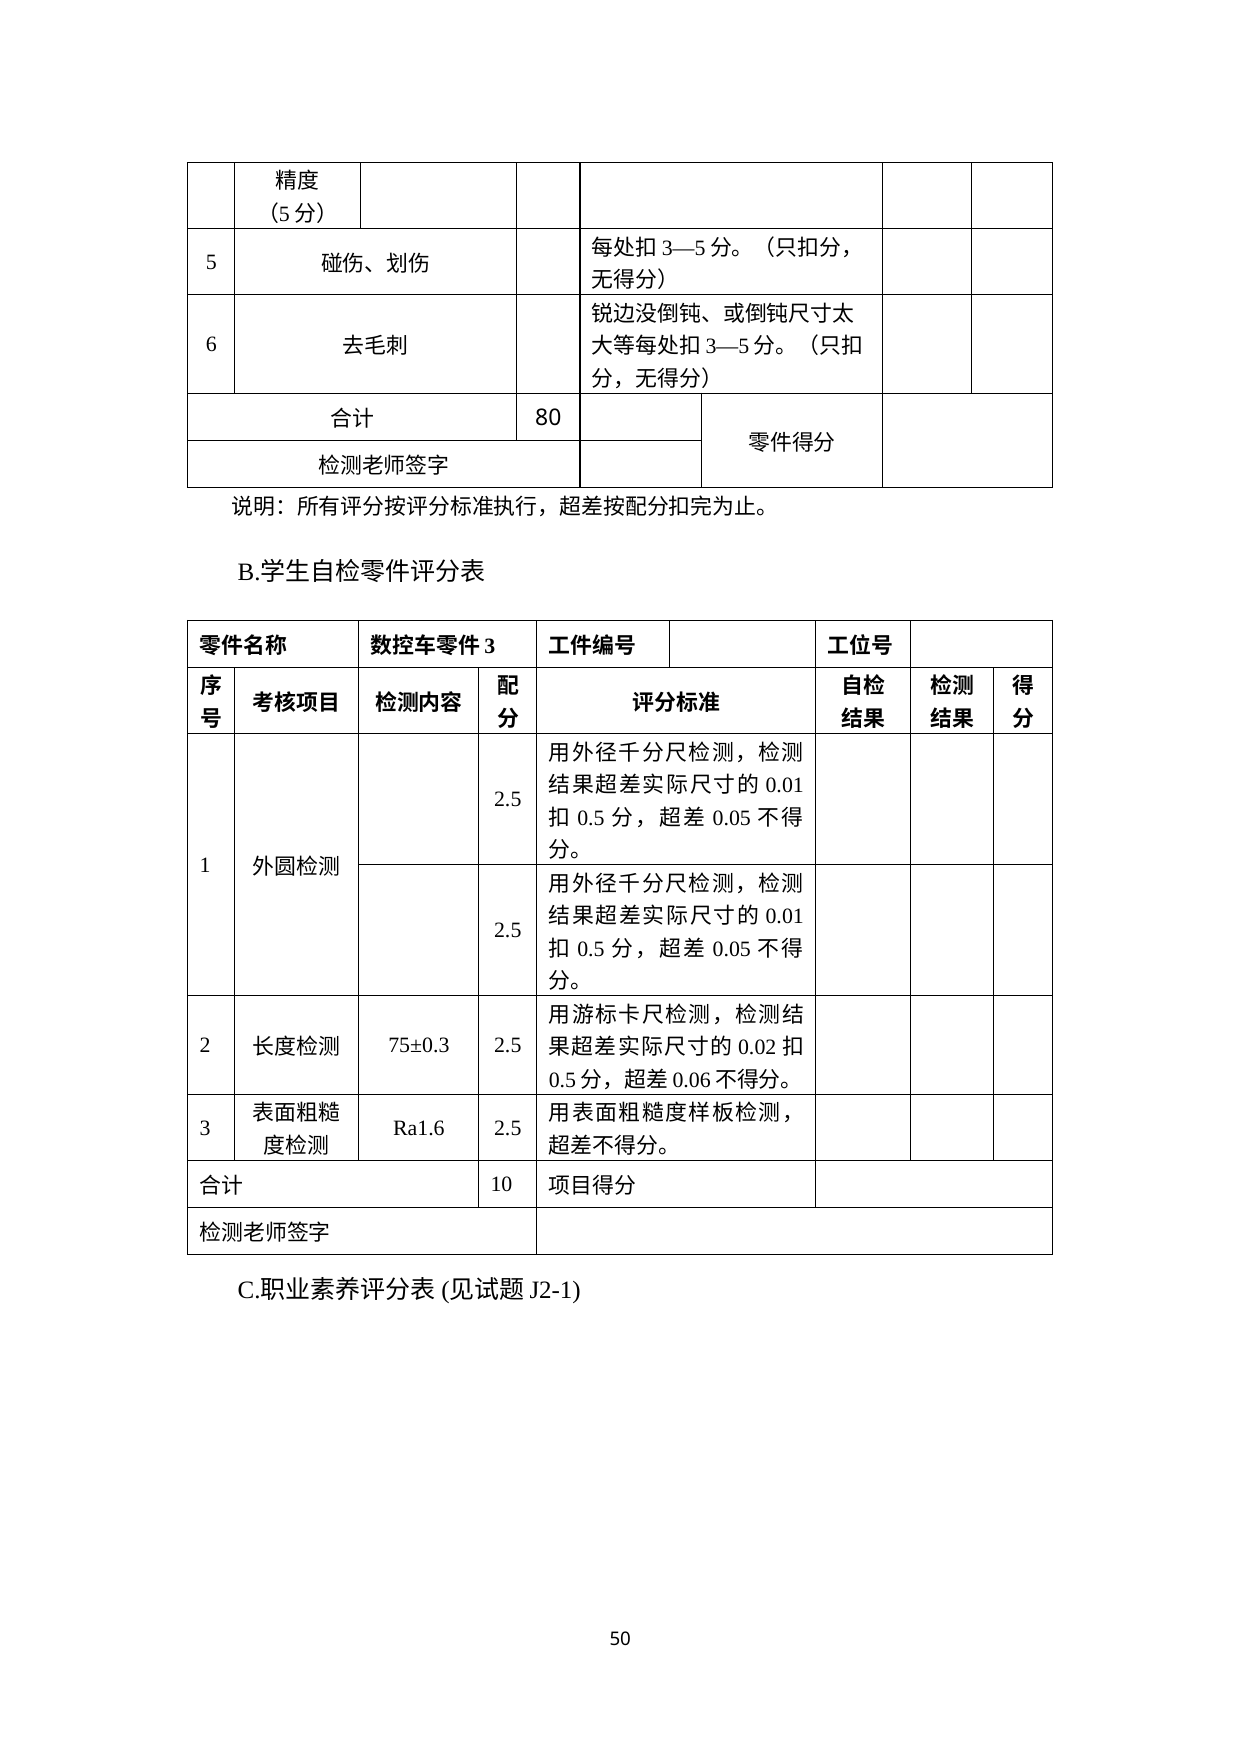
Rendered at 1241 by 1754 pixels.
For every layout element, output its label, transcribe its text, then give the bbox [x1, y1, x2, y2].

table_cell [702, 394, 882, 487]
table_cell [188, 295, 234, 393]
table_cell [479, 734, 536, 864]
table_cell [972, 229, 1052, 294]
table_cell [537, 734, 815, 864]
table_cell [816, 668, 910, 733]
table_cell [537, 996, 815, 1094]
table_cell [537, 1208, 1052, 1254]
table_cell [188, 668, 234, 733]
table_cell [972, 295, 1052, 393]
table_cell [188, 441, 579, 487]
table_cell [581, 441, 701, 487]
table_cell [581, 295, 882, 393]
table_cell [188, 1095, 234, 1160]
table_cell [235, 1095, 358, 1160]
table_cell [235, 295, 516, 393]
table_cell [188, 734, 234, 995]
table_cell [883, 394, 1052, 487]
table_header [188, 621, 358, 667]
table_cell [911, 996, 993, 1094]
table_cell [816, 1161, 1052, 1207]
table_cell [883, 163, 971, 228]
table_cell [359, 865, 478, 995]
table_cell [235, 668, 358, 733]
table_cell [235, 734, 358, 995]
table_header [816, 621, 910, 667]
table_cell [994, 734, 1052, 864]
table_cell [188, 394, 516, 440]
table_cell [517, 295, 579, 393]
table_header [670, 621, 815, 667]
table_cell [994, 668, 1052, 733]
text 说明：所有评分按评分标准执行，超差按配分扣完为止。 [187, 488, 1053, 521]
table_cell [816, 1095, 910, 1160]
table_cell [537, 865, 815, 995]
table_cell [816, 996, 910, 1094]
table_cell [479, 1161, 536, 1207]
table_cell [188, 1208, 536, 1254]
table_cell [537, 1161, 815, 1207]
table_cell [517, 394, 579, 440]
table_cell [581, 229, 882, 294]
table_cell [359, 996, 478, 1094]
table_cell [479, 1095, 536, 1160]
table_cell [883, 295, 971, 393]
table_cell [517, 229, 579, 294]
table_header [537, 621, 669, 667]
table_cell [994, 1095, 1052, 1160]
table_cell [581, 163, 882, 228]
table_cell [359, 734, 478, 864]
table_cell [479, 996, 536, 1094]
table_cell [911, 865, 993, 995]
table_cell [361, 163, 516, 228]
text B.学生自检零件评分表 [187, 537, 1053, 602]
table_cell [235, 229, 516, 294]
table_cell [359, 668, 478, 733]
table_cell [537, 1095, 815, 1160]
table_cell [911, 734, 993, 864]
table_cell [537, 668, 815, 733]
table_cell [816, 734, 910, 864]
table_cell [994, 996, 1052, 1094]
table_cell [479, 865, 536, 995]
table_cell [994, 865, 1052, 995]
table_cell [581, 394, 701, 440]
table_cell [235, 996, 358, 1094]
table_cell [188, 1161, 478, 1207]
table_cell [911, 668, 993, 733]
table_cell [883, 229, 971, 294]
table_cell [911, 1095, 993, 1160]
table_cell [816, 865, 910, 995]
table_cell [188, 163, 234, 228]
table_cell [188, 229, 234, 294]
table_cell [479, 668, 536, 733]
text C.职业素养评分表 (见试题J2-1) [187, 1255, 1053, 1320]
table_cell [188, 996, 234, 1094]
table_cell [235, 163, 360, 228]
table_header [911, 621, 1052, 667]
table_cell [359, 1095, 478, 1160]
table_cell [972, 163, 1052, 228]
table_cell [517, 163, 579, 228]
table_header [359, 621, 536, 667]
